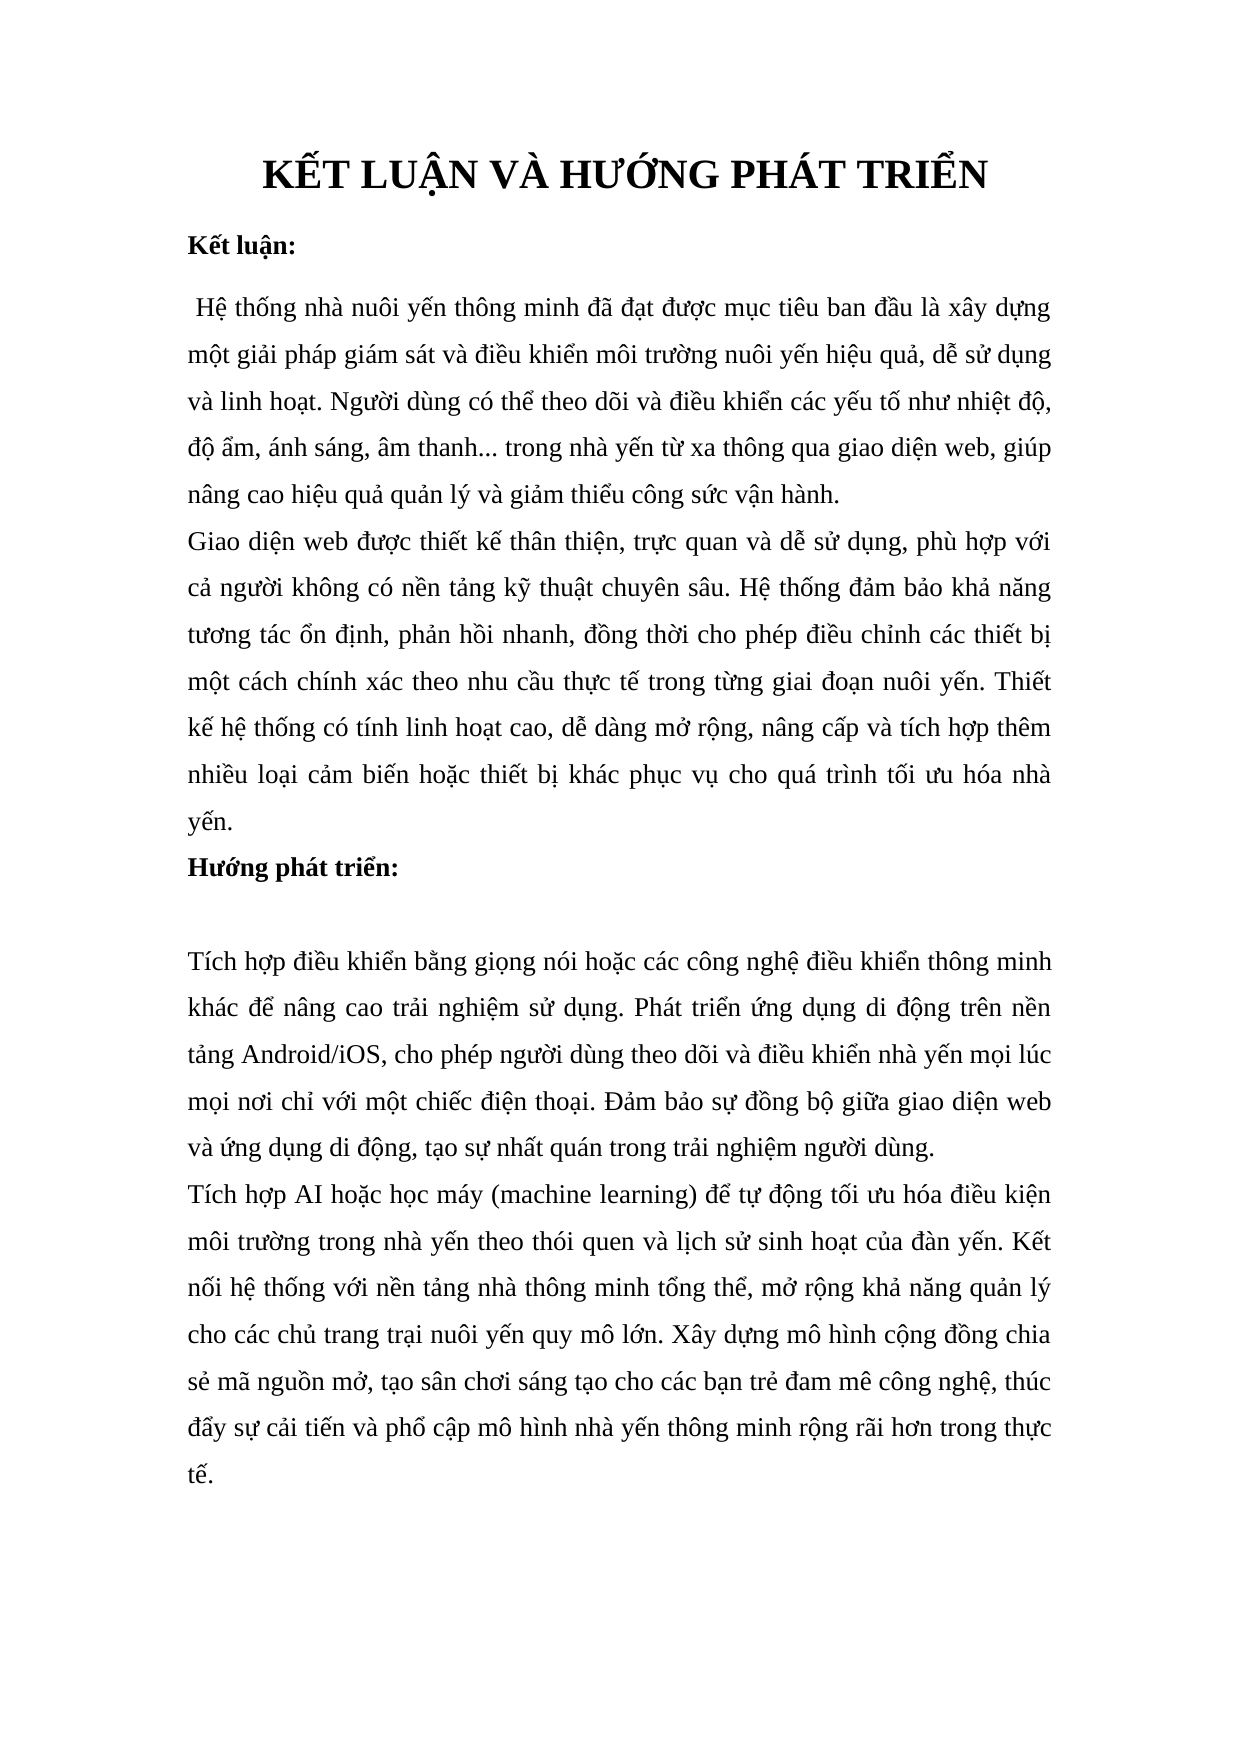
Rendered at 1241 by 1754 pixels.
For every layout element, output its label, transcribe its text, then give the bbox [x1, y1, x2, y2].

text Hệ thống nhà nuôi yến thông minh đã đạt được mục tiêu ban đầu là xây dựng một giải pháp giám sát và điều khiển môi trường nuôi yến hiệu quả, dễ sử dụng và linh hoạt. Người dùng có thể theo dõi và điều khiển các yếu tố như nhiệt độ, độ ẩm, ánh sáng, âm thanh... trong nhà yến từ xa thông qua giao diện web, giúp nâng cao hiệu quả quản lý và giảm thiểu công sức vận hành. [187, 291, 1053, 509]
text Kết luận: [187, 229, 1053, 260]
text Hướng phát triển: [187, 851, 1053, 882]
text KẾT LUẬN VÀ HƯỚNG PHÁT TRIỂN [187, 150, 1053, 198]
text Tích hợp AI hoặc học máy (machine learning) để tự động tối ưu hóa điều kiện môi trường trong nhà yến theo thói quen và lịch sử sinh hoạt của đàn yến. Kết nối hệ thống với nền tảng nhà thông minh tổng thể, mở rộng khả năng quản lý cho các chủ trang trại nuôi yến quy mô lớn. Xây dựng mô hình cộng đồng chia sẻ mã nguồn mở, tạo sân chơi sáng tạo cho các bạn trẻ đam mê công nghệ, thúc đẩy sự cải tiến và phổ cập mô hình nhà yến thông minh rộng rãi hơn trong thực tế. [187, 1178, 1053, 1489]
text Tích hợp điều khiển bằng giọng nói hoặc các công nghệ điều khiển thông minh khác để nâng cao trải nghiệm sử dụng. Phát triển ứng dụng di động trên nền tảng Android/iOS, cho phép người dùng theo dõi và điều khiển nhà yến mọi lúc mọi nơi chỉ với một chiếc điện thoại. Đảm bảo sự đồng bộ giữa giao diện web và ứng dụng di động, tạo sự nhất quán trong trải nghiệm người dùng. [187, 945, 1053, 1162]
text Giao diện web được thiết kế thân thiện, trực quan và dễ sử dụng, phù hợp với cả người không có nền tảng kỹ thuật chuyên sâu. Hệ thống đảm bảo khả năng tương tác ổn định, phản hồi nhanh, đồng thời cho phép điều chỉnh các thiết bị một cách chính xác theo nhu cầu thực tế trong từng giai đoạn nuôi yến. Thiết kế hệ thống có tính linh hoạt cao, dễ dàng mở rộng, nâng cấp và tích hợp thêm nhiều loại cảm biến hoặc thiết bị khác phục vụ cho quá trình tối ưu hóa nhà yến. [187, 525, 1053, 836]
